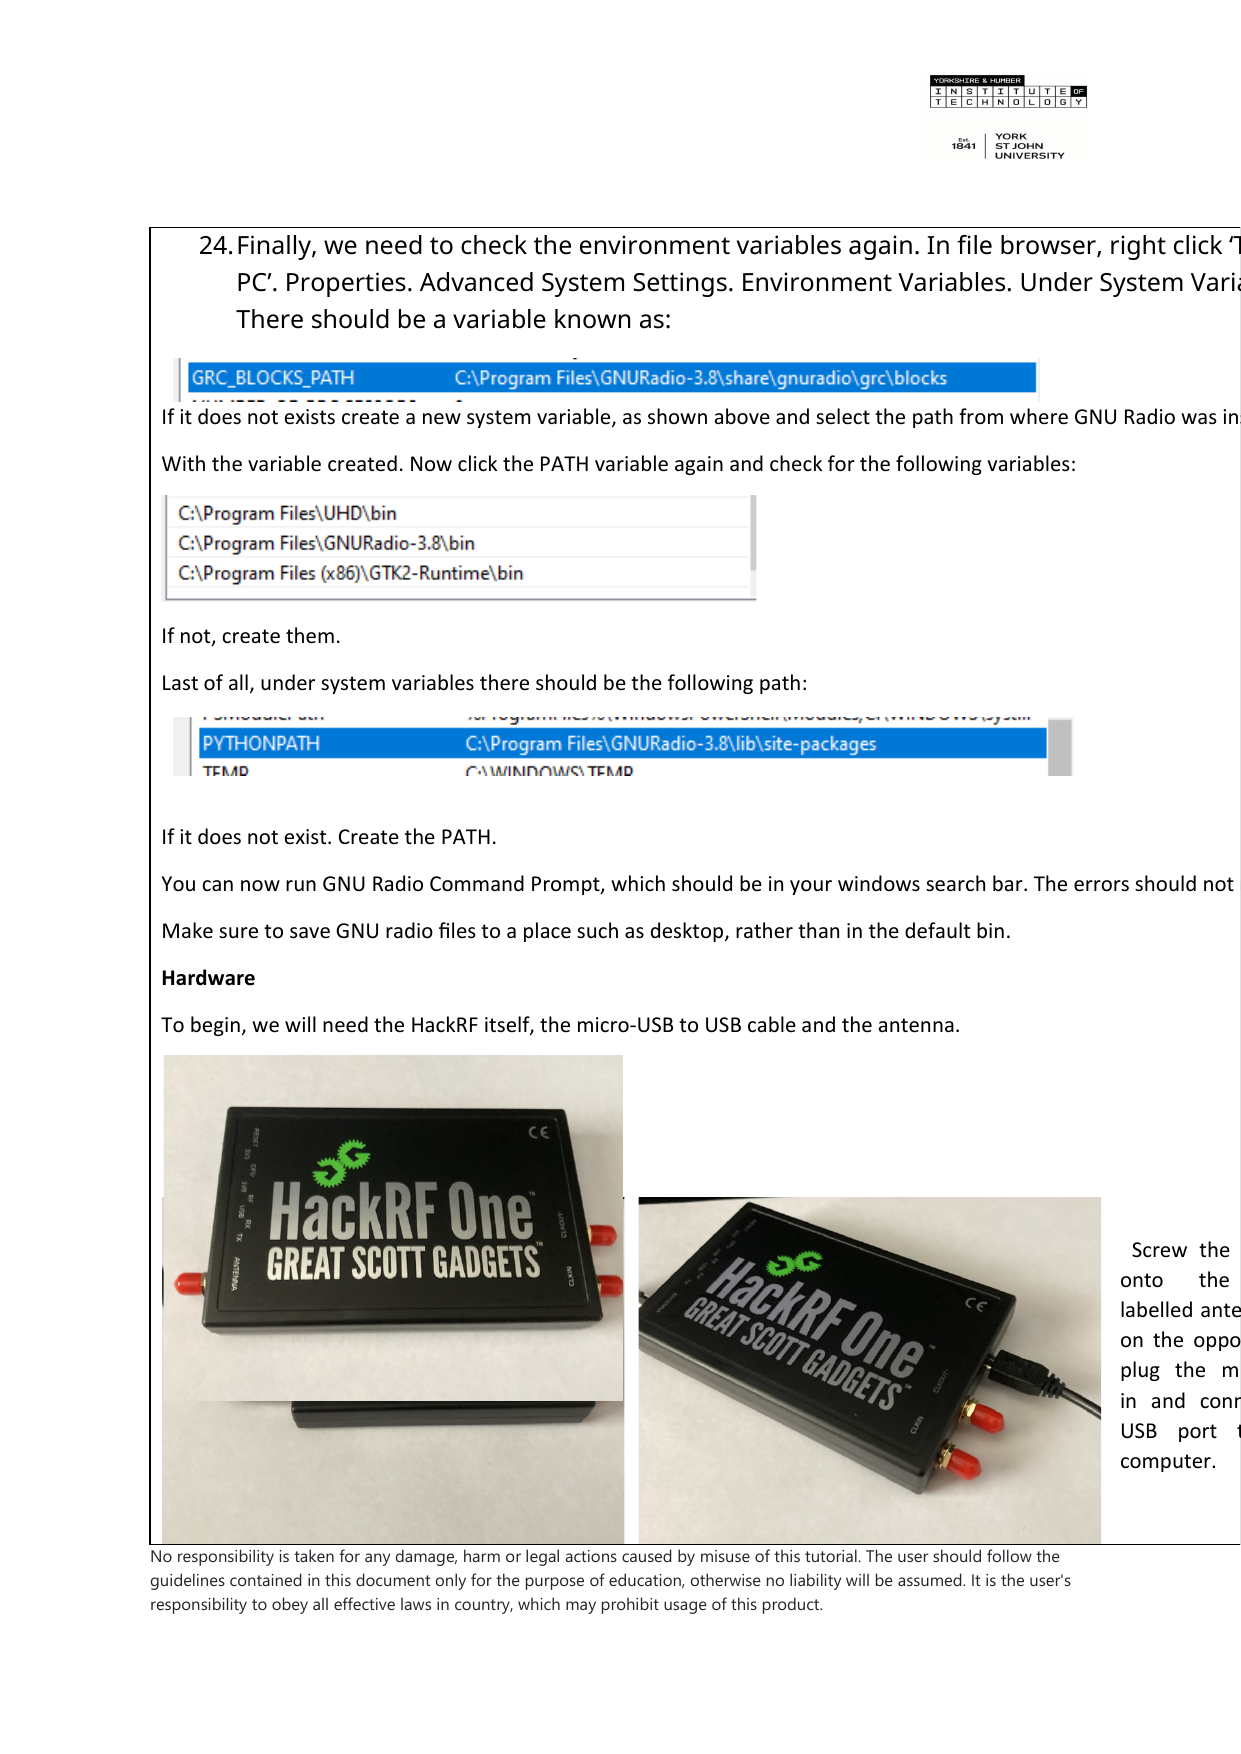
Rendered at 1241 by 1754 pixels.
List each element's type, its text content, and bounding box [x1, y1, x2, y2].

picture [638, 1197, 1102, 1544]
picture [173, 717, 1075, 776]
picture [921, 73, 1091, 162]
picture [162, 1055, 625, 1544]
picture [173, 358, 1041, 402]
picture [161, 495, 757, 602]
